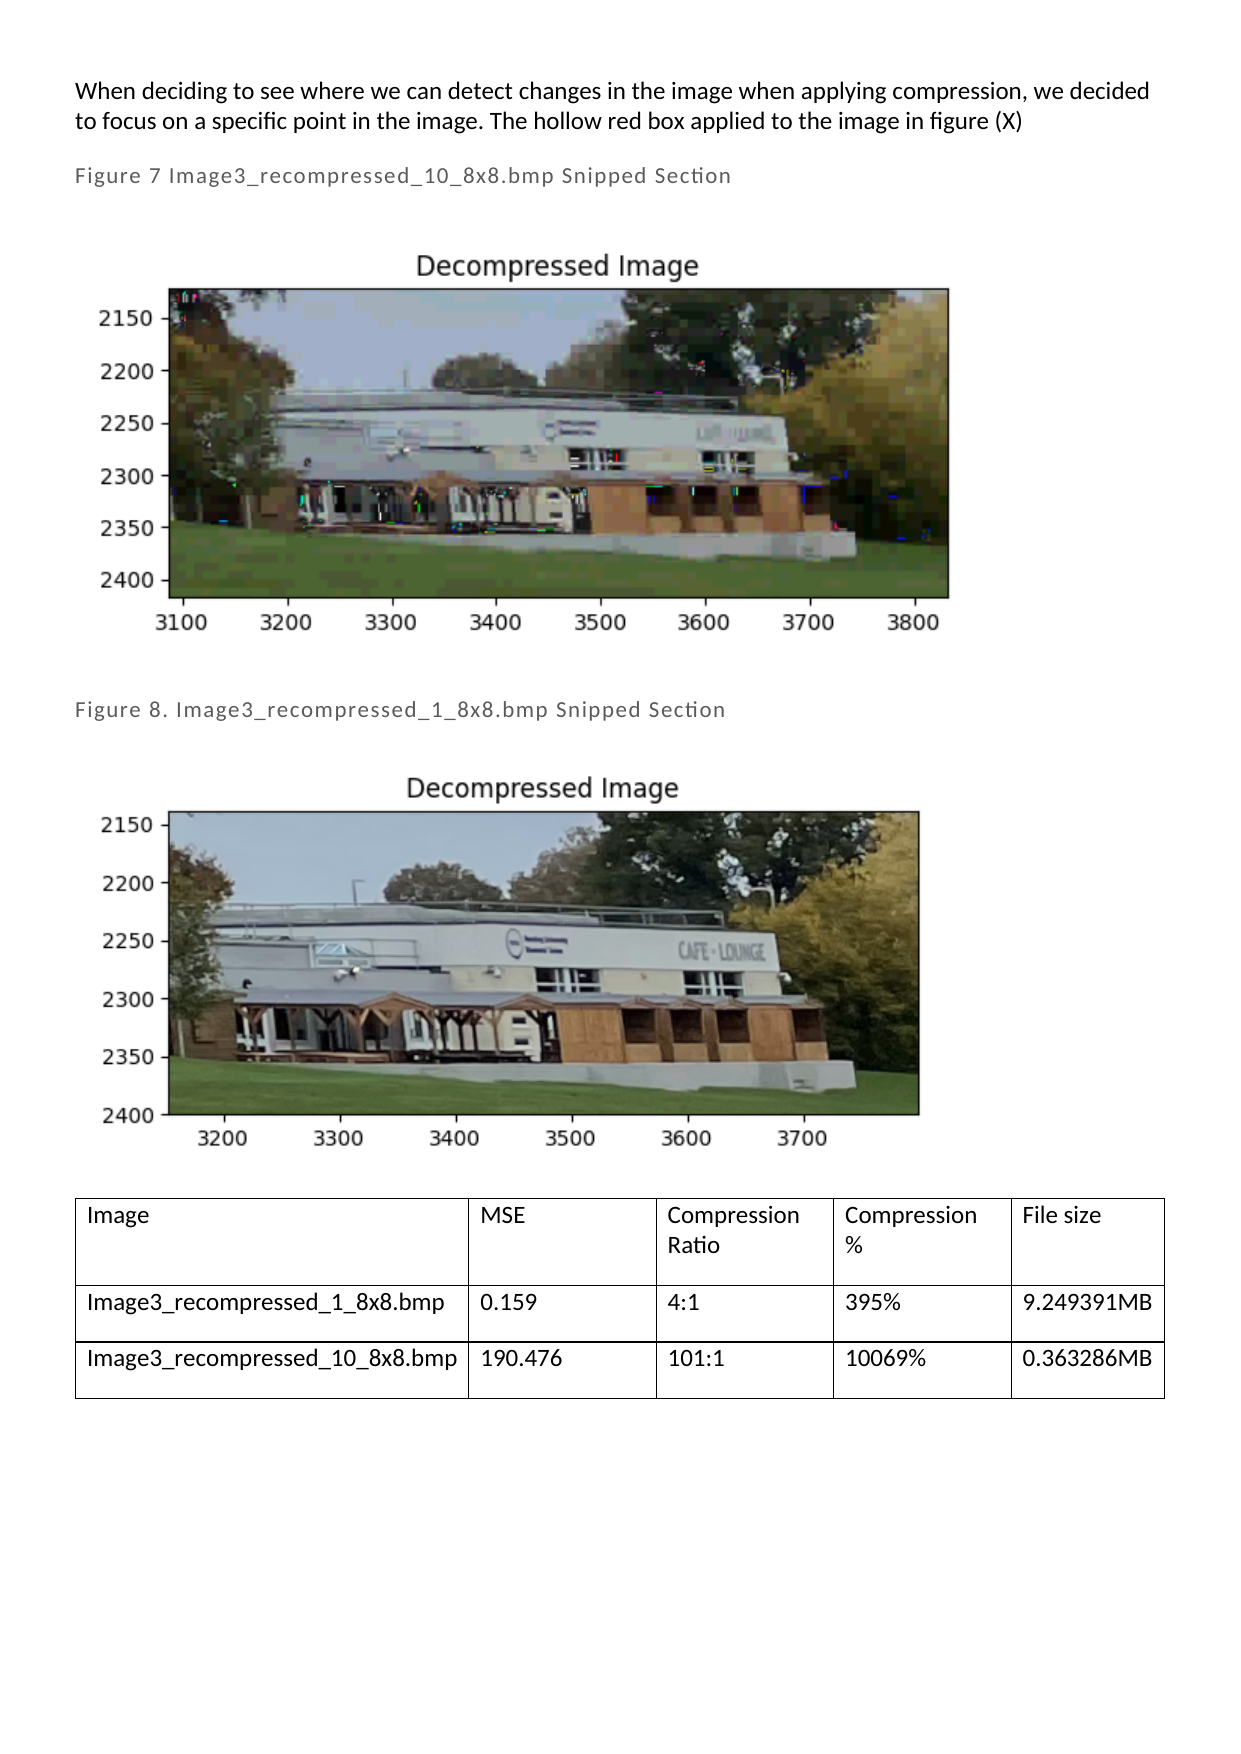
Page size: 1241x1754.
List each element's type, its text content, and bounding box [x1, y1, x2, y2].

text When deciding to see where we can detect changes in the image when applying compression, we decided to focus on a specific point in the image. The hollow red box applied to the image in figure (X) [75, 75, 1165, 136]
table_header File size [1012, 1199, 1164, 1285]
table_cell Image3_recompressed_10_8x8.bmp [76, 1343, 468, 1398]
table_header Compression Ratio [657, 1199, 833, 1285]
table_cell Image3_recompressed_1_8x8.bmp [76, 1286, 468, 1341]
subtitle Figure 8. Image3_recompressed_1_8x8.bmp Snipped Section [75, 696, 1165, 723]
subtitle Figure 7 Image3_recompressed_10_8x8.bmp Snipped Section [75, 161, 1165, 189]
table_cell 4:1 [657, 1286, 833, 1341]
table_cell 10069% [834, 1343, 1011, 1398]
table_cell 0.363286MB [1012, 1343, 1164, 1398]
table_header Image [76, 1199, 468, 1285]
table_cell 101:1 [657, 1343, 833, 1398]
table_cell 190.476 [469, 1343, 656, 1398]
table_cell 9.249391MB [1012, 1286, 1164, 1341]
picture [75, 742, 968, 1173]
table_cell 0.159 [469, 1286, 656, 1341]
picture [75, 207, 979, 671]
table_header Compression % [834, 1199, 1011, 1285]
table_cell 395% [834, 1286, 1011, 1341]
table_header MSE [469, 1199, 656, 1285]
